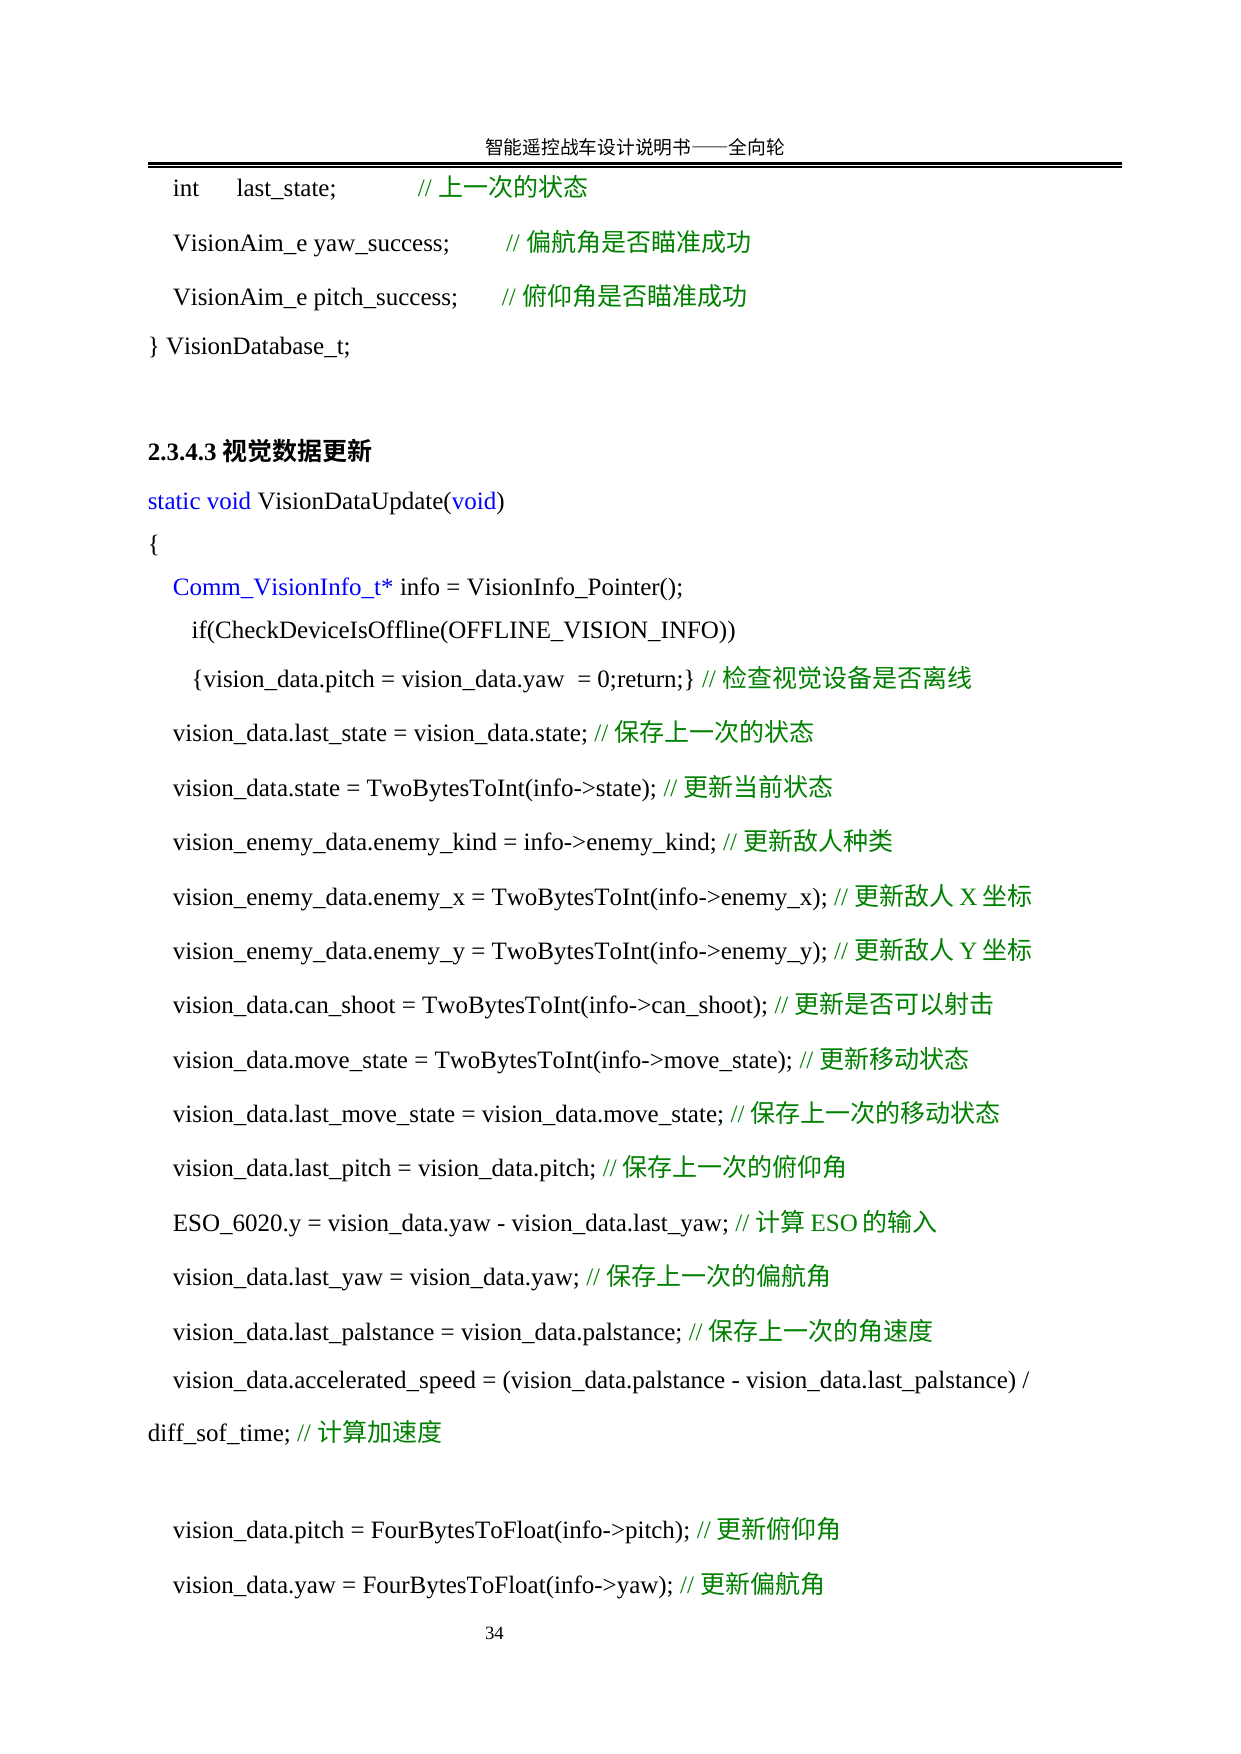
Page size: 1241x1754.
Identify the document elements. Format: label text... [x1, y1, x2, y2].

text vision_enemy_data.enemy_x = TwoBytesToInt(info->enemy_x); // 更新敌人X坐标 [148, 876, 1122, 912]
text vision_data.move_state = TwoBytesToInt(info->move_state); // 更新移动状态 [148, 1039, 1122, 1075]
text vision_data.state = TwoBytesToInt(info->state); // 更新当前状态 [148, 767, 1122, 803]
text vision_enemy_data.enemy_kind = info->enemy_kind; // 更新敌人种类 [148, 822, 1122, 858]
text int last_state; // 上一次的状态 [148, 168, 1122, 204]
text vision_enemy_data.enemy_y = TwoBytesToInt(info->enemy_y); // 更新敌人Y坐标 [148, 930, 1122, 967]
text } VisionDatabase_t; [148, 331, 1122, 360]
text vision_data.can_shoot = TwoBytesToInt(info->can_shoot); // 更新是否可以射击 [148, 985, 1122, 1021]
text vision_data.pitch = FourBytesToFloat(info->pitch); // 更新俯仰角 [148, 1510, 1122, 1546]
text { [148, 529, 1122, 558]
text vision_data.last_state = vision_data.state; // 保存上一次的状态 [148, 713, 1122, 749]
text VisionAim_e pitch_success; // 俯仰角是否瞄准成功 [148, 277, 1122, 313]
text vision_data.last_palstance = vision_data.palstance; // 保存上一次的角速度 [148, 1311, 1122, 1347]
text if(CheckDeviceIsOffline(OFFLINE_VISION_INFO)) [148, 615, 1122, 644]
text Comm_VisionInfo_t* info = VisionInfo_Pointer(); [148, 572, 1122, 601]
text {vision_data.pitch = vision_data.yaw = 0;return;} // 检查视觉设备是否离线 [148, 658, 1122, 695]
text vision_data.last_move_state = vision_data.move_state; // 保存上一次的移动状态 [148, 1093, 1122, 1130]
text vision_data.last_pitch = vision_data.pitch; // 保存上一次的俯仰角 [148, 1148, 1122, 1184]
text 2.3.4.3 视觉数据更新 [148, 432, 1122, 468]
text vision_data.accelerated_speed = (vision_data.palstance - vision_data.last_palstance) / diff_sof_time; // 计算加速度 [148, 1365, 1122, 1448]
text vision_data.yaw = FourBytesToFloat(info->yaw); // 更新偏航角 [148, 1564, 1122, 1600]
text vision_data.last_yaw = vision_data.yaw; // 保存上一次的偏航角 [148, 1257, 1122, 1293]
text static void VisionDataUpdate(void) [148, 486, 1122, 515]
text ESO_6020.y = vision_data.yaw - vision_data.last_yaw; // 计算ESO的输入 [148, 1202, 1122, 1238]
text VisionAim_e yaw_success; // 偏航角是否瞄准成功 [148, 222, 1122, 258]
